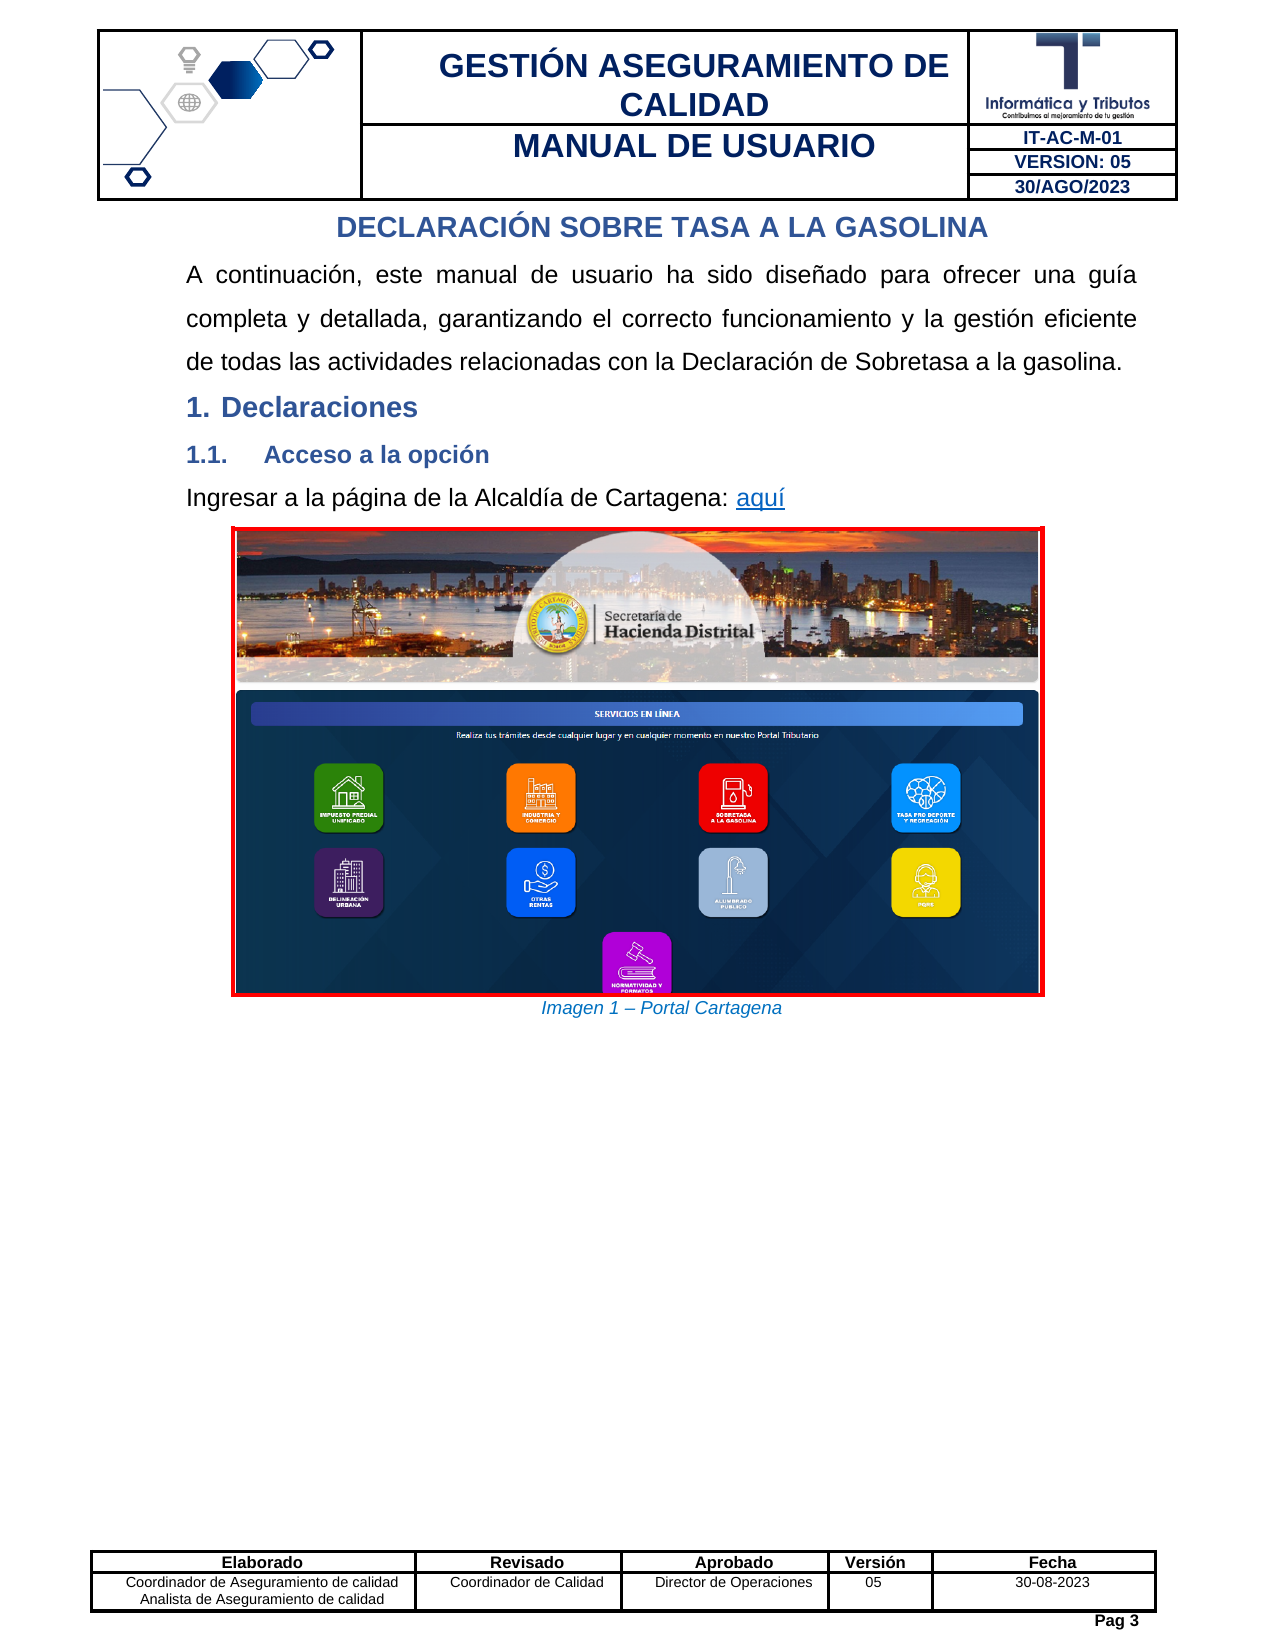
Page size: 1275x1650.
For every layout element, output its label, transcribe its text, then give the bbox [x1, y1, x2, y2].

picture [985, 32, 1150, 120]
subtitle Acceso a la opción [186, 440, 1139, 469]
text Imagen 1 – Portal Cartagena [186, 997, 1139, 1019]
text A continuación, este manual de usuario ha sido diseñado para ofrecer una guía completa y detallada, garantizando el correcto funcionamiento y la gestión eficiente de todas las actividades relacionadas con la Declaración de Sobretasa a la gasolina. [186, 261, 1139, 376]
subtitle Declaraciones [186, 390, 1139, 423]
subtitle DECLARACIÓN SOBRE TASA A LA GASOLINA [186, 210, 1139, 244]
text Ingresar a la página de la Alcaldía de Cartagena: aquí [186, 483, 1139, 512]
picture [235, 531, 1040, 993]
